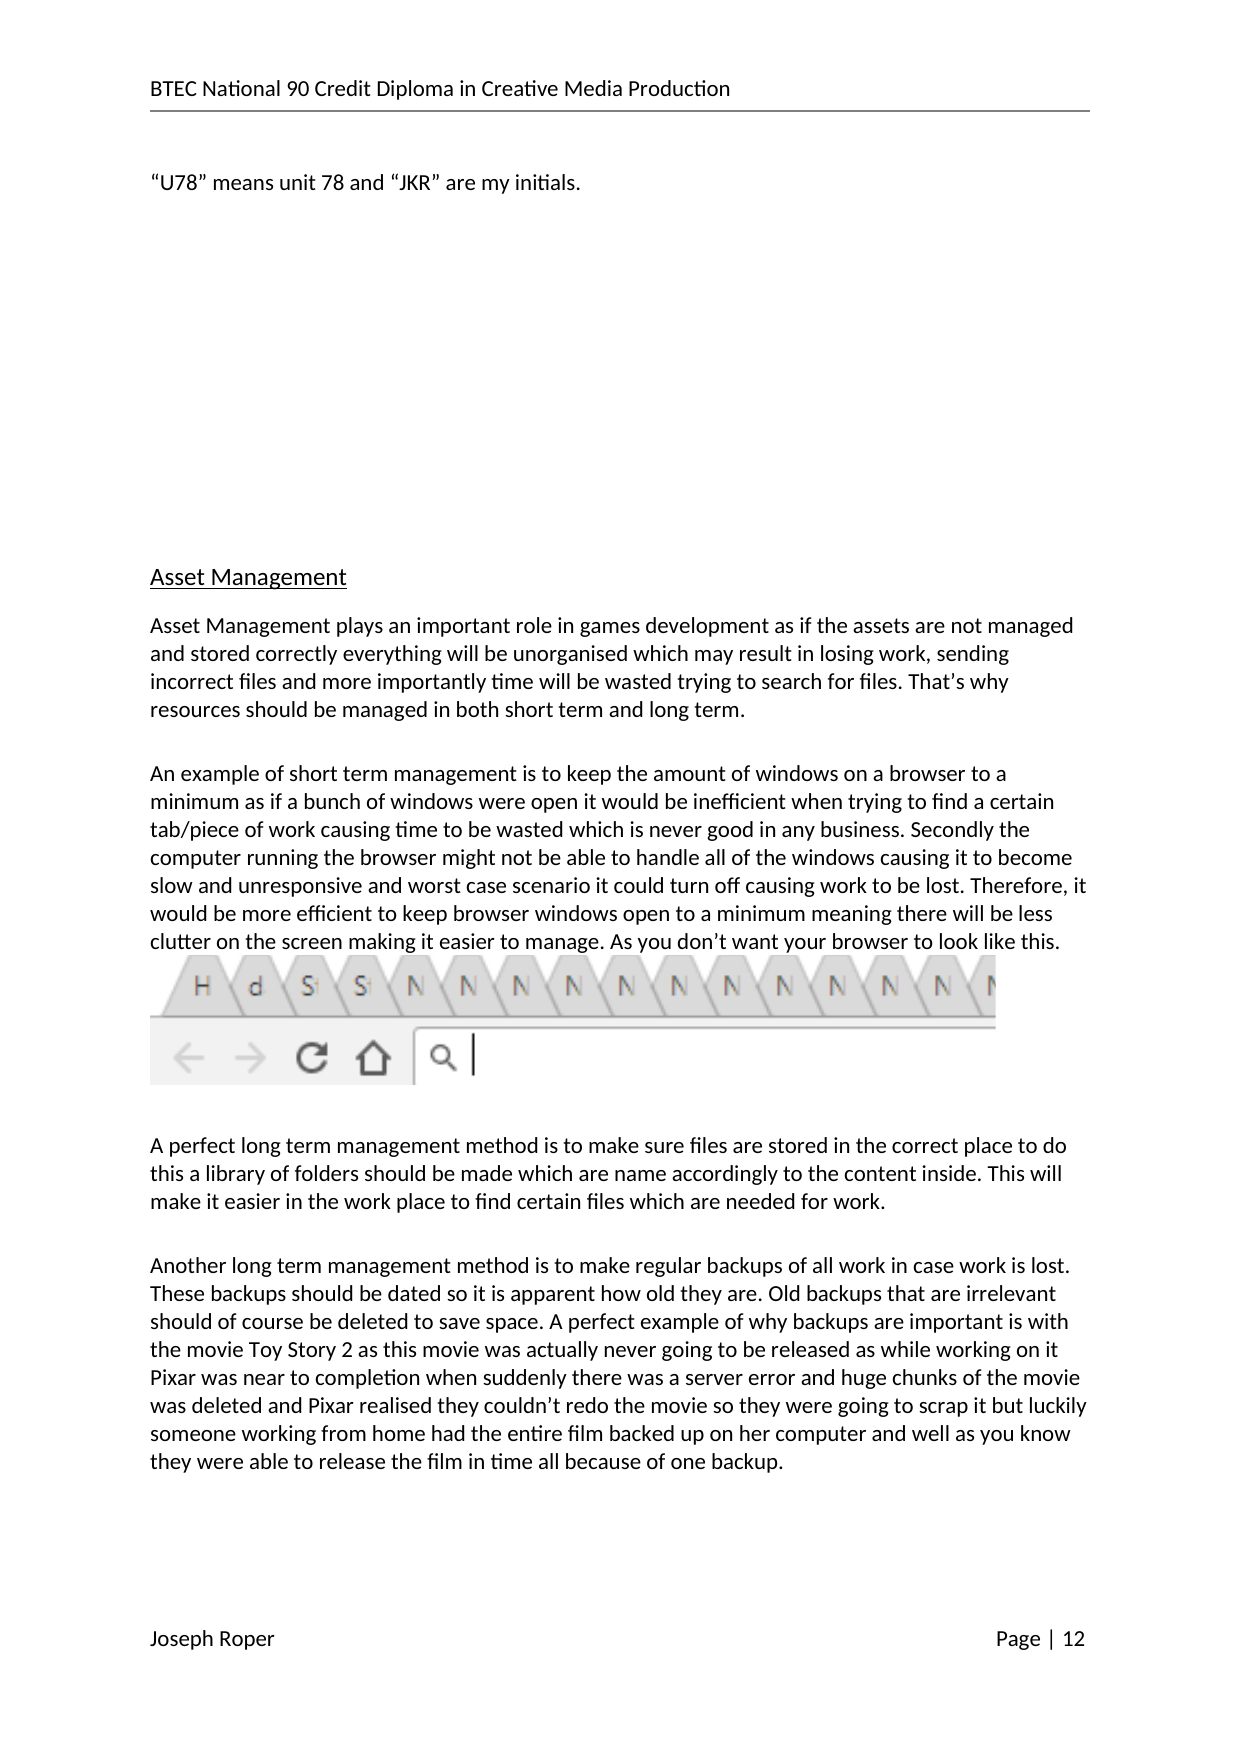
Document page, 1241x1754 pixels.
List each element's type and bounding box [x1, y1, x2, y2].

picture [150, 955, 996, 1085]
